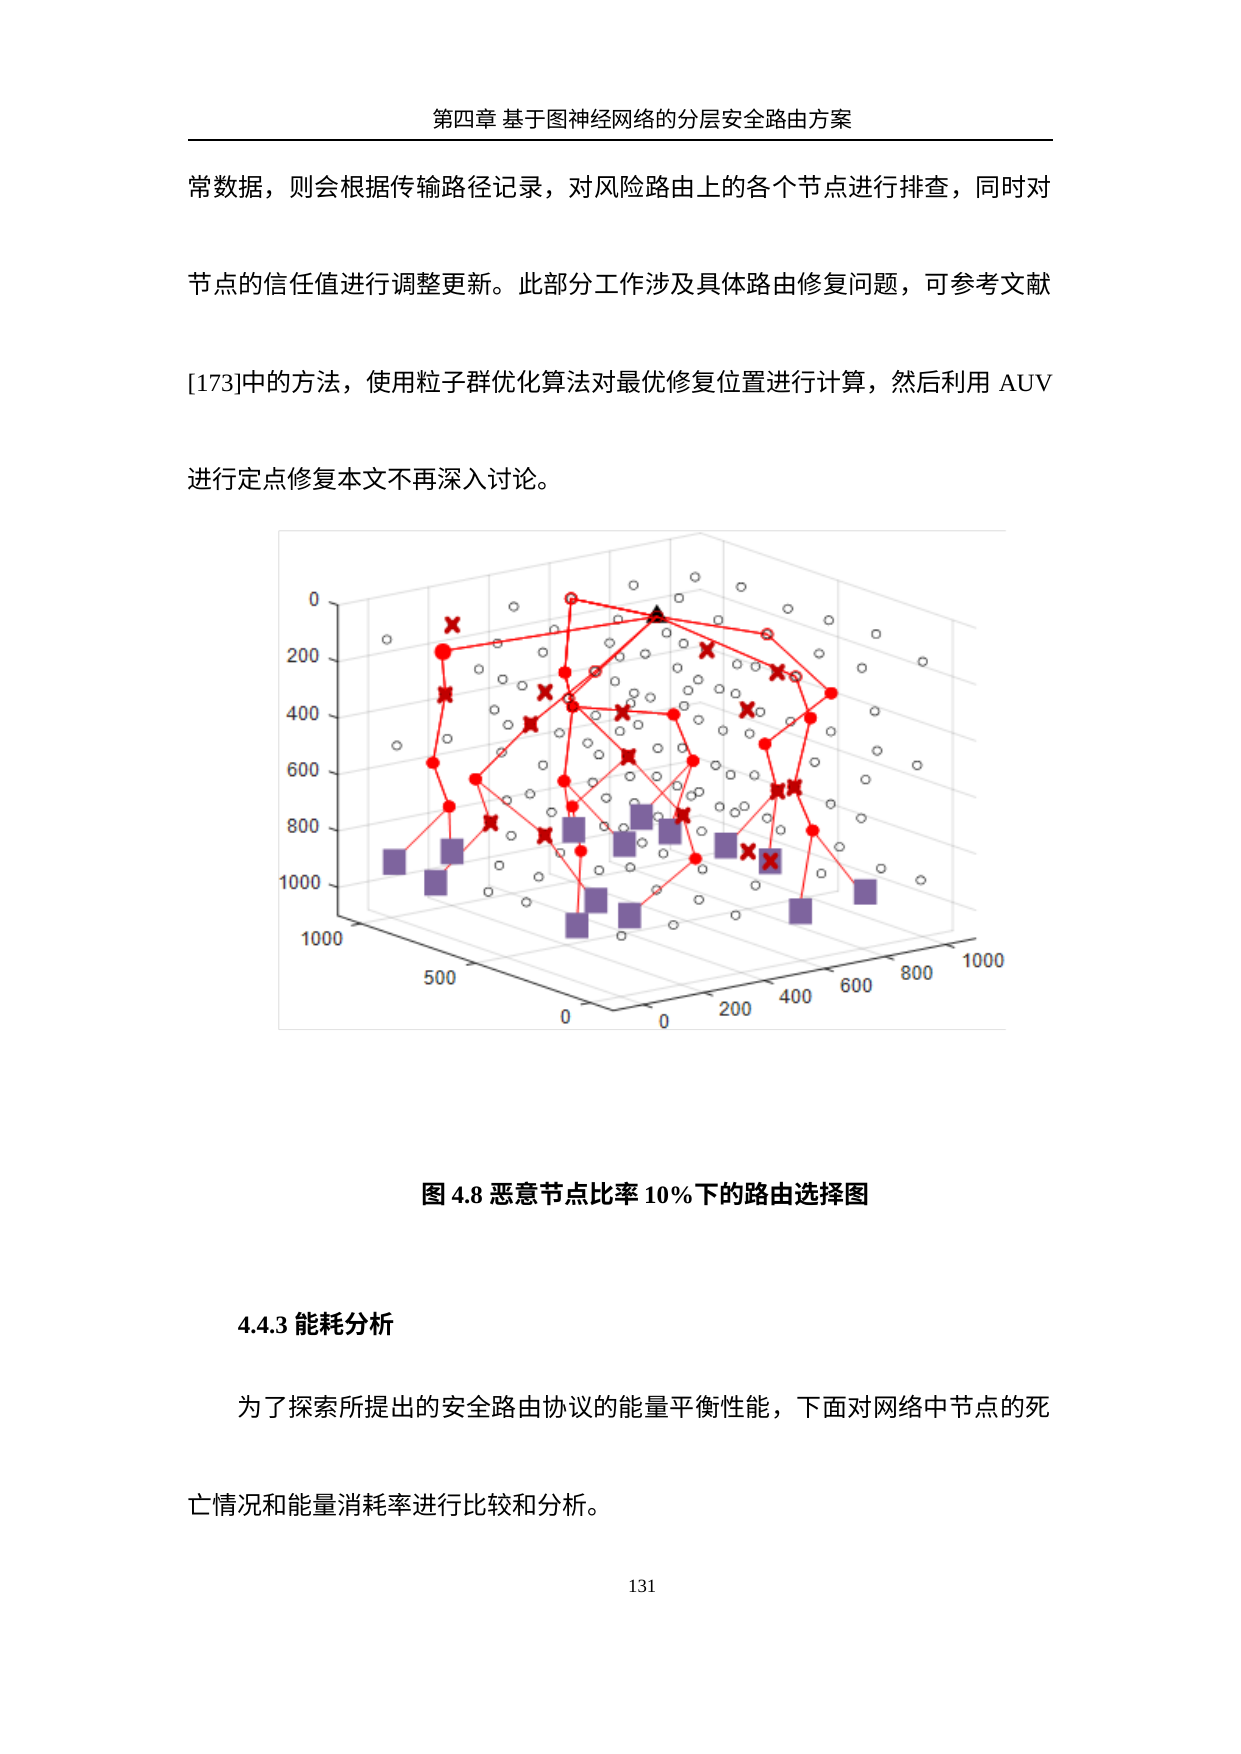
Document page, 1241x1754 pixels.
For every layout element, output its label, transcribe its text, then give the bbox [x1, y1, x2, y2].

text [187, 153, 1053, 510]
text 图4.8 恶意节点比率10%下的路由选择图 [187, 1160, 1053, 1225]
text 4.4.3 能耗分析 [187, 1290, 1053, 1355]
text 为了探索所提出的安全路由协议的能量平衡性能，下面对网络中节点的死亡情况和能量消耗率进行比较和分析。 [187, 1373, 1053, 1536]
picture [276, 528, 1014, 1127]
